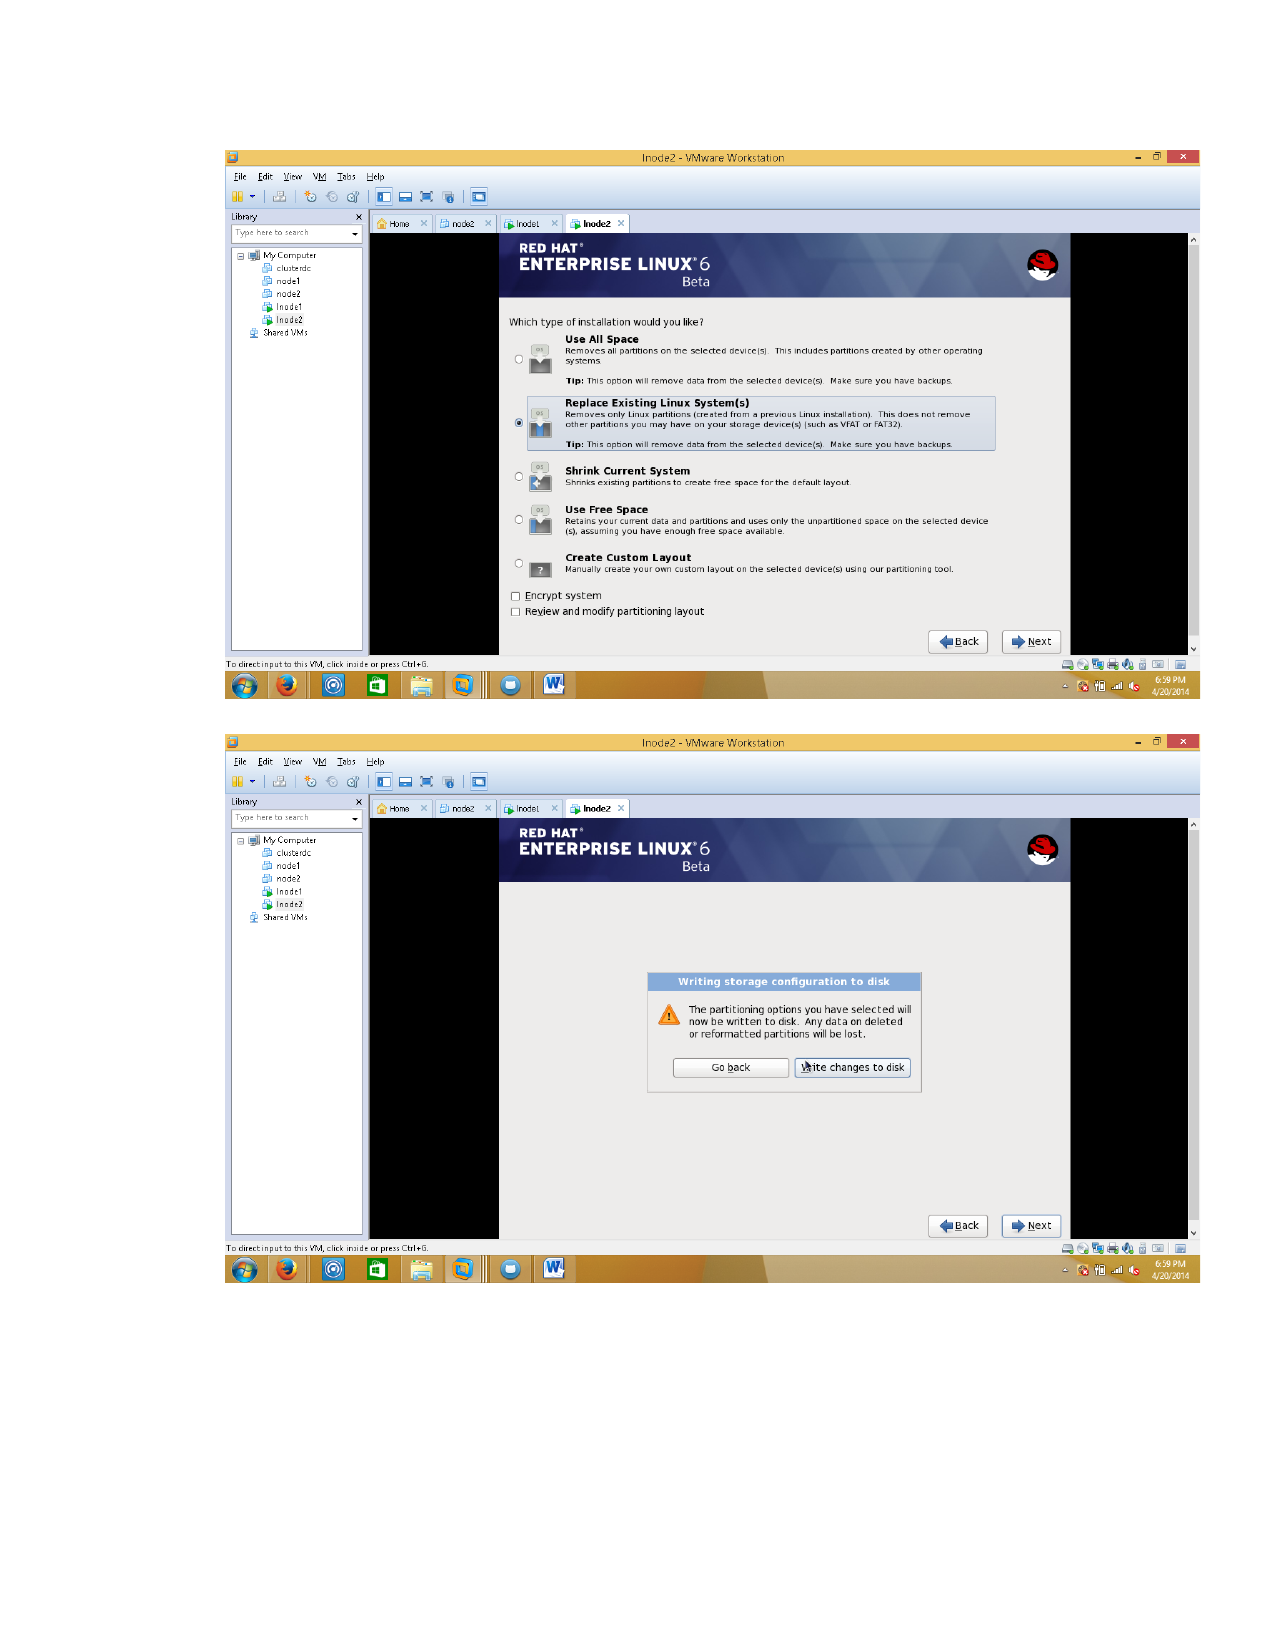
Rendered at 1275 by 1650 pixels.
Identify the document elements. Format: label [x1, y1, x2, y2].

picture [225, 150, 1200, 699]
picture [225, 734, 1200, 1283]
